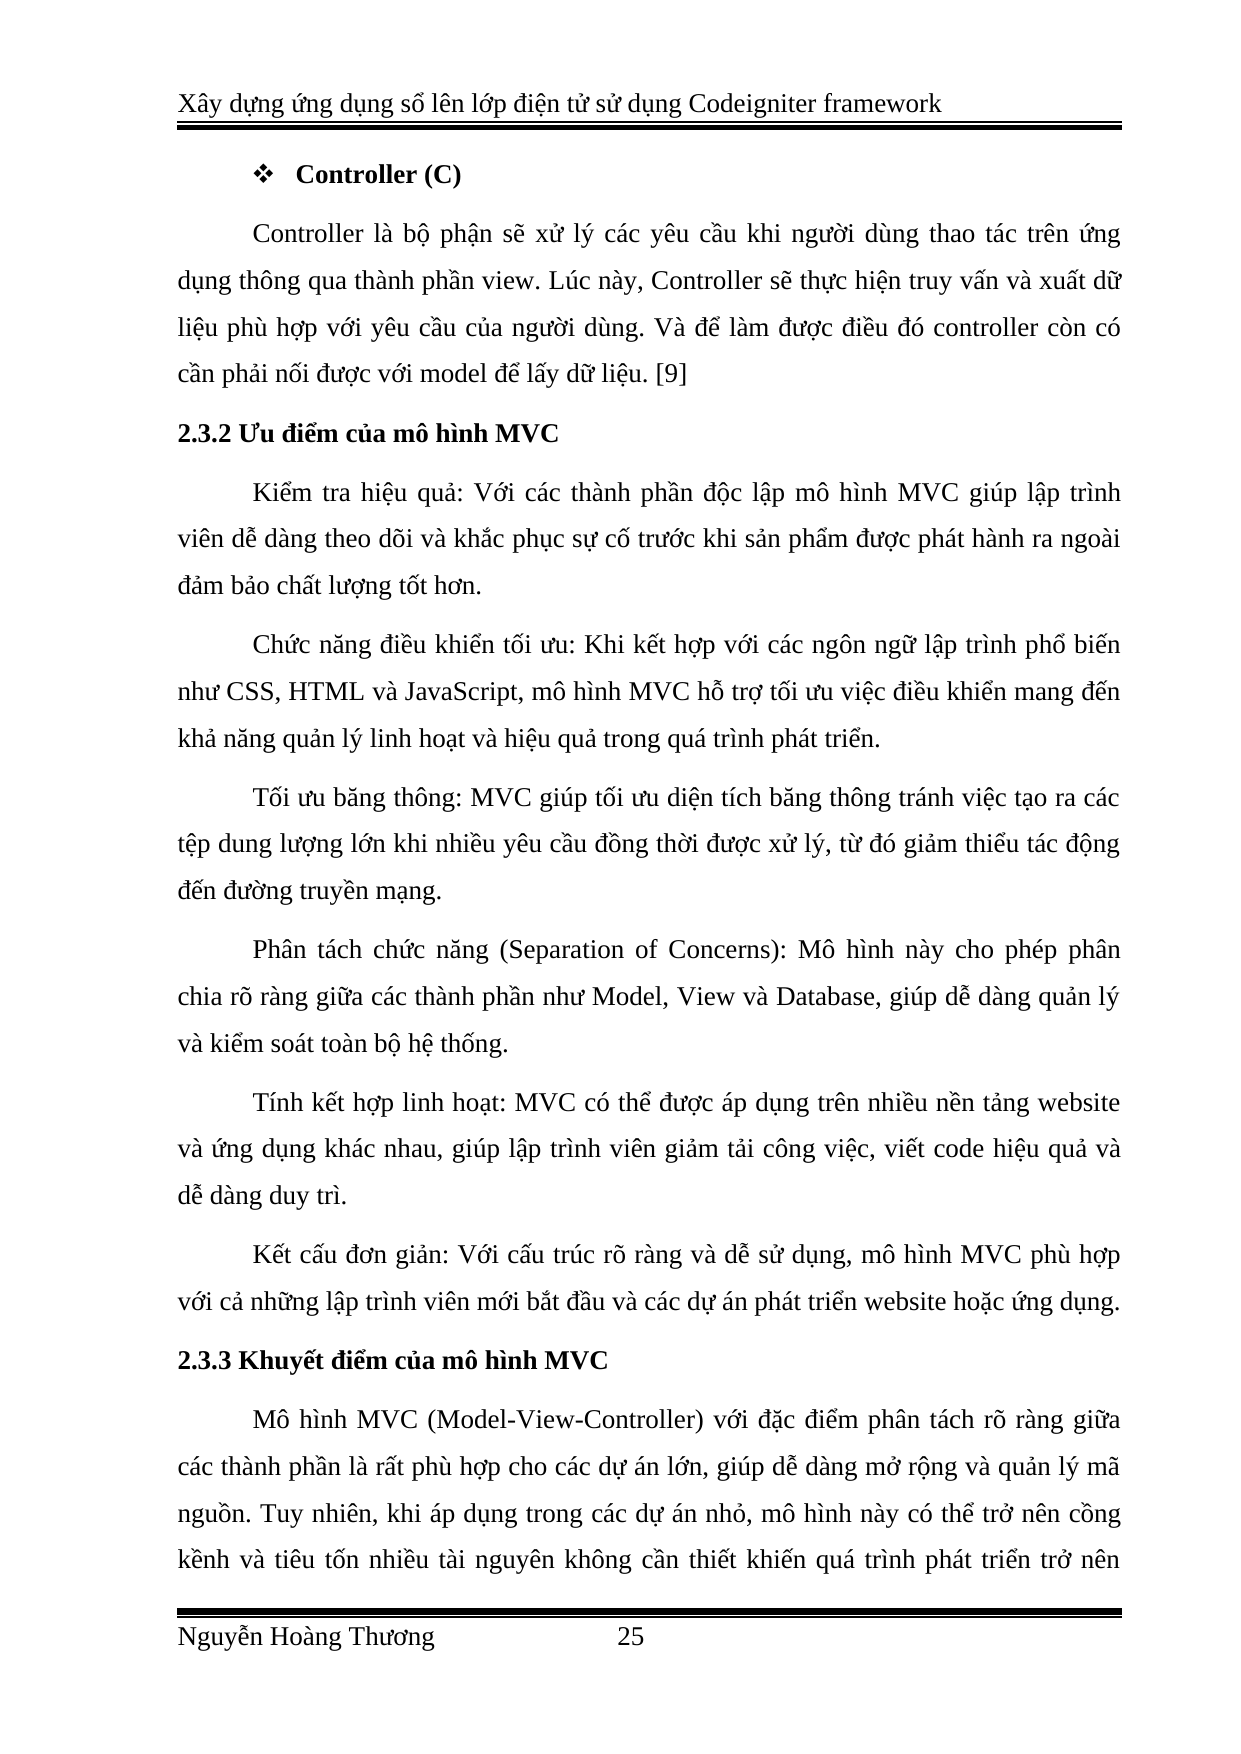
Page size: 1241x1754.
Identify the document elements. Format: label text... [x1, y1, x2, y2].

text Tối ưu băng thông: MVC giúp tối ưu diện tích băng thông tránh việc tạo ra các tệp dung lượng lớn khi nhiều yêu cầu đồng thời được xử lý, từ đó giảm thiểu tác động đến đường truyền mạng. [177, 781, 1122, 905]
text Kiểm tra hiệu quả: Với các thành phần độc lập mô hình MVC giúp lập trình viên dễ dàng theo dõi và khắc phục sự cố trước khi sản phẩm được phát hành ra ngoài đảm bảo chất lượng tốt hơn. [177, 476, 1122, 600]
text Chức năng điều khiển tối ưu: Khi kết hợp với các ngôn ngữ lập trình phổ biến như CSS, HTML và JavaScript, mô hình MVC hỗ trợ tối ưu việc điều khiển mang đến khả năng quản lý linh hoạt và hiệu quả trong quá trình phát triển. [177, 628, 1122, 753]
text Tính kết hợp linh hoạt: MVC có thể được áp dụng trên nhiều nền tảng website và ứng dụng khác nhau, giúp lập trình viên giảm tải công việc, viết code hiệu quả và dễ dàng duy trì. [177, 1086, 1122, 1210]
list Controller (C) [251, 158, 1122, 189]
text Phân tách chức năng (Separation of Concerns): Mô hình này cho phép phân chia rõ ràng giữa các thành phần như Model, View và Database, giúp dễ dàng quản lý và kiểm soát toàn bộ hệ thống. [177, 933, 1122, 1058]
subtitle Khuyết điểm của mô hình MVC [177, 1344, 1122, 1375]
text Controller là bộ phận sẽ xử lý các yêu cầu khi người dùng thao tác trên ứng dụng thông qua thành phần view. Lúc này, Controller sẽ thực hiện truy vấn và xuất dữ liệu phù hợp với yêu cầu của người dùng. Và để làm được điều đó controller còn có cần phải nối được với model để lấy dữ liệu. [177, 218, 1122, 389]
text Kết cấu đơn giản: Với cấu trúc rõ ràng và dễ sử dụng, mô hình MVC phù hợp với cả những lập trình viên mới bắt đầu và các dự án phát triển website hoặc ứng dụng. [177, 1238, 1122, 1316]
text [177, 1403, 1122, 1574]
subtitle Ưu điểm của mô hình MVC [177, 417, 1122, 448]
